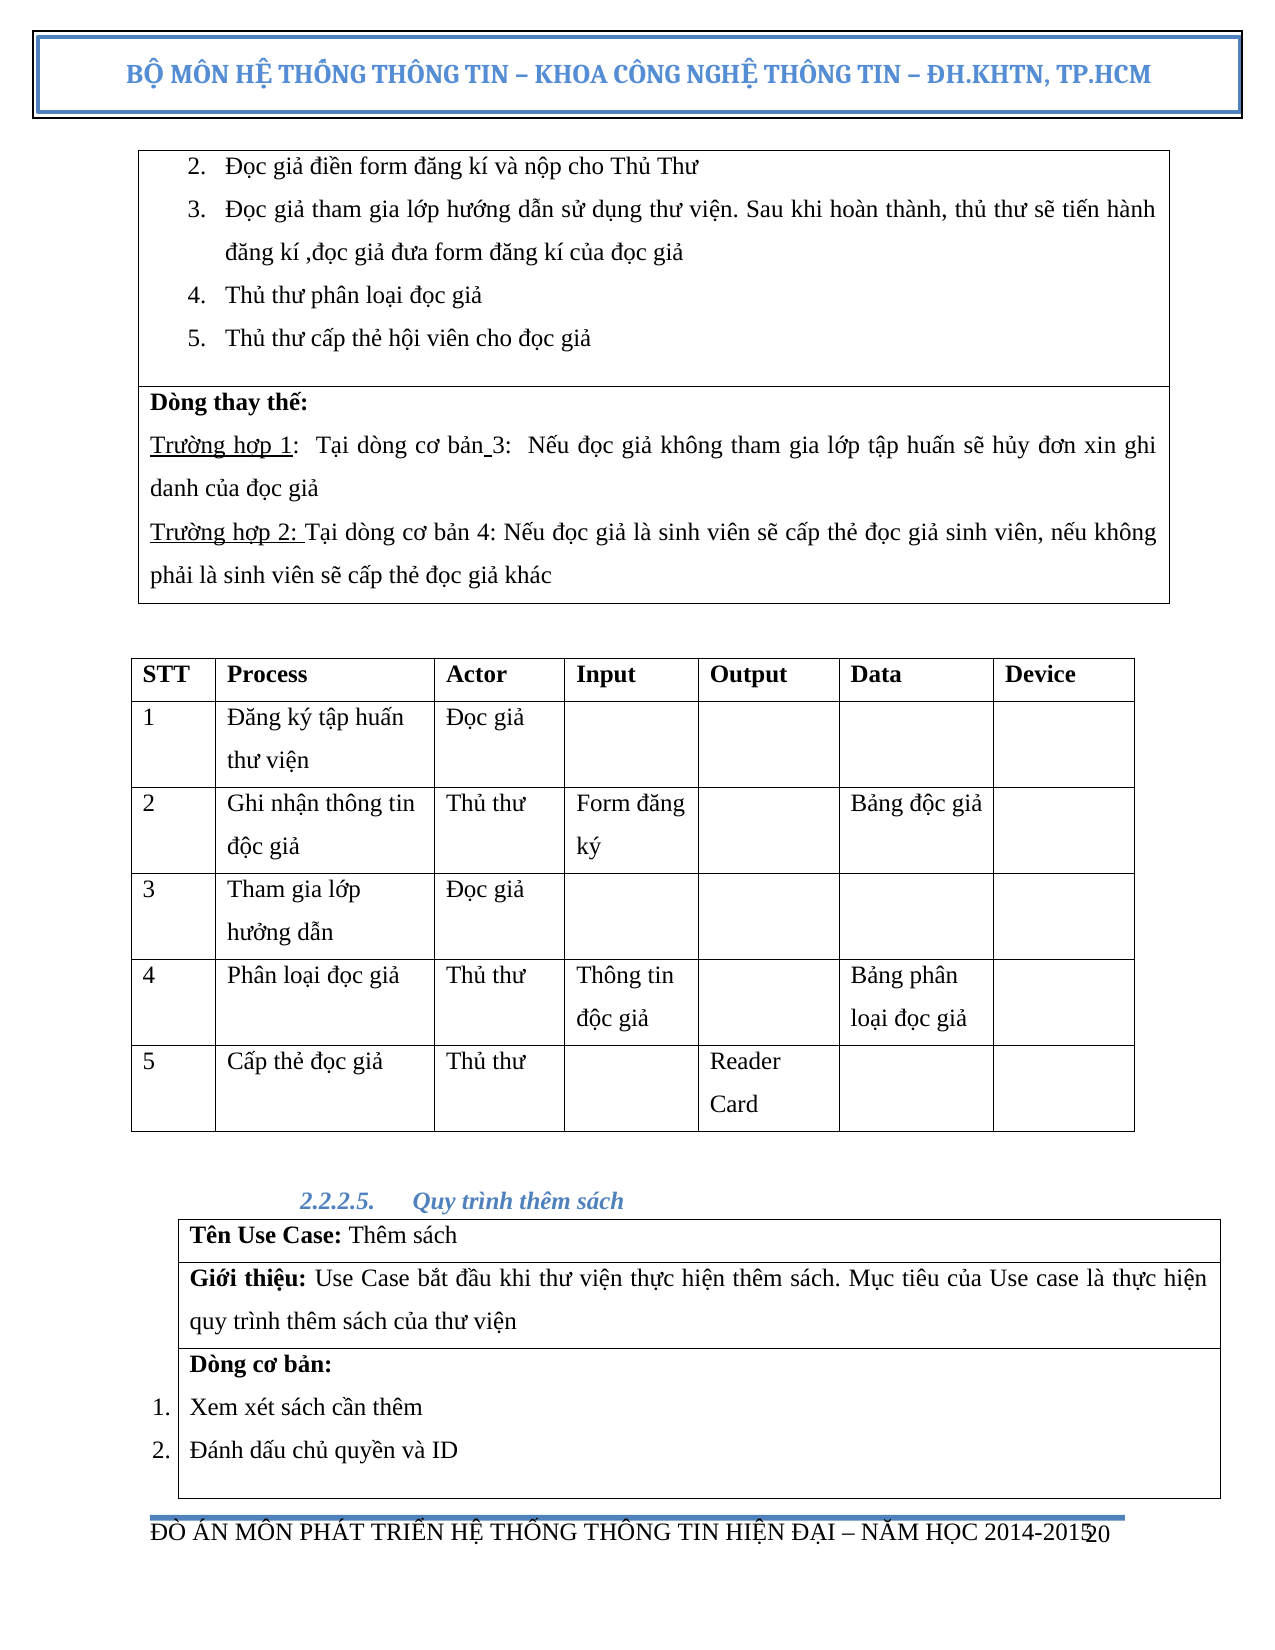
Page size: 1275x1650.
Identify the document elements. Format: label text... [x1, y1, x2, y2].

table_cell Phân loại đọc giả [216, 960, 434, 1045]
table_cell Đọc giả [435, 702, 564, 787]
table_header Tên Use Case: Thêm sách [179, 1220, 1220, 1262]
table_cell 1 [132, 702, 215, 787]
table_cell [840, 702, 993, 787]
table_header Actor [435, 659, 564, 701]
table_cell Giới thiệu: Use Case bắt đầu khi thư viện thực hiện thêm sách. Mục tiêu của Use case là thực hiện quy trình thêm sách của thư viện [179, 1263, 1220, 1348]
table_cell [139, 151, 1169, 386]
table_cell 2 [132, 788, 215, 873]
table_cell Dòng thay thế: Trường hợp 1: Tại dòng cơ bản 3: Nếu đọc giả không tham gia lớp tập huấn sẽ hủy đơn xin ghi danh của đọc giả Trường hợp 2: Tại dòng cơ bản 4: Nếu đọc giả là sinh viên sẽ cấp thẻ đọc giả sinh viên, nếu không phải là sinh viên sẽ cấp thẻ đọc giả khác [139, 387, 1169, 603]
table_cell Form đăng ký [565, 788, 698, 873]
table_cell Thủ thư [435, 960, 564, 1045]
table_cell [994, 1046, 1134, 1131]
table_header Output [699, 659, 839, 701]
table_cell Thông tin độc giả [565, 960, 698, 1045]
table_header Device [994, 659, 1134, 701]
table_cell Thủ thư [435, 788, 564, 873]
table_cell 3 [132, 874, 215, 959]
table_cell Bảng phân loại đọc giả [840, 960, 993, 1045]
table_cell Thủ thư [435, 1046, 564, 1131]
table_cell Đọc giả [435, 874, 564, 959]
table_header Input [565, 659, 698, 701]
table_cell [179, 1349, 1220, 1498]
table_cell Cấp thẻ đọc giả [216, 1046, 434, 1131]
table_cell [994, 874, 1134, 959]
table_cell Bảng độc giả [840, 788, 993, 873]
table_cell [840, 1046, 993, 1131]
table_header STT [132, 659, 215, 701]
table_cell [994, 788, 1134, 873]
table_cell [840, 874, 993, 959]
table_cell [699, 788, 839, 873]
table_cell [565, 1046, 698, 1131]
table_cell [699, 702, 839, 787]
table_cell 5 [132, 1046, 215, 1131]
table_cell [699, 960, 839, 1045]
table_cell [565, 702, 698, 787]
table_cell Ghi nhận thông tin độc giả [216, 788, 434, 873]
subtitle Quy trình thêm sách [300, 1186, 1125, 1214]
table_header Process [216, 659, 434, 701]
table_cell Tham gia lớp hưởng dẫn [216, 874, 434, 959]
table_cell Đăng ký tập huấn thư viện [216, 702, 434, 787]
table_cell [994, 960, 1134, 1045]
table_cell [994, 702, 1134, 787]
table_cell [565, 874, 698, 959]
table_header Data [840, 659, 993, 701]
table_cell [699, 874, 839, 959]
table_cell 4 [132, 960, 215, 1045]
table_cell Reader Card [699, 1046, 839, 1131]
